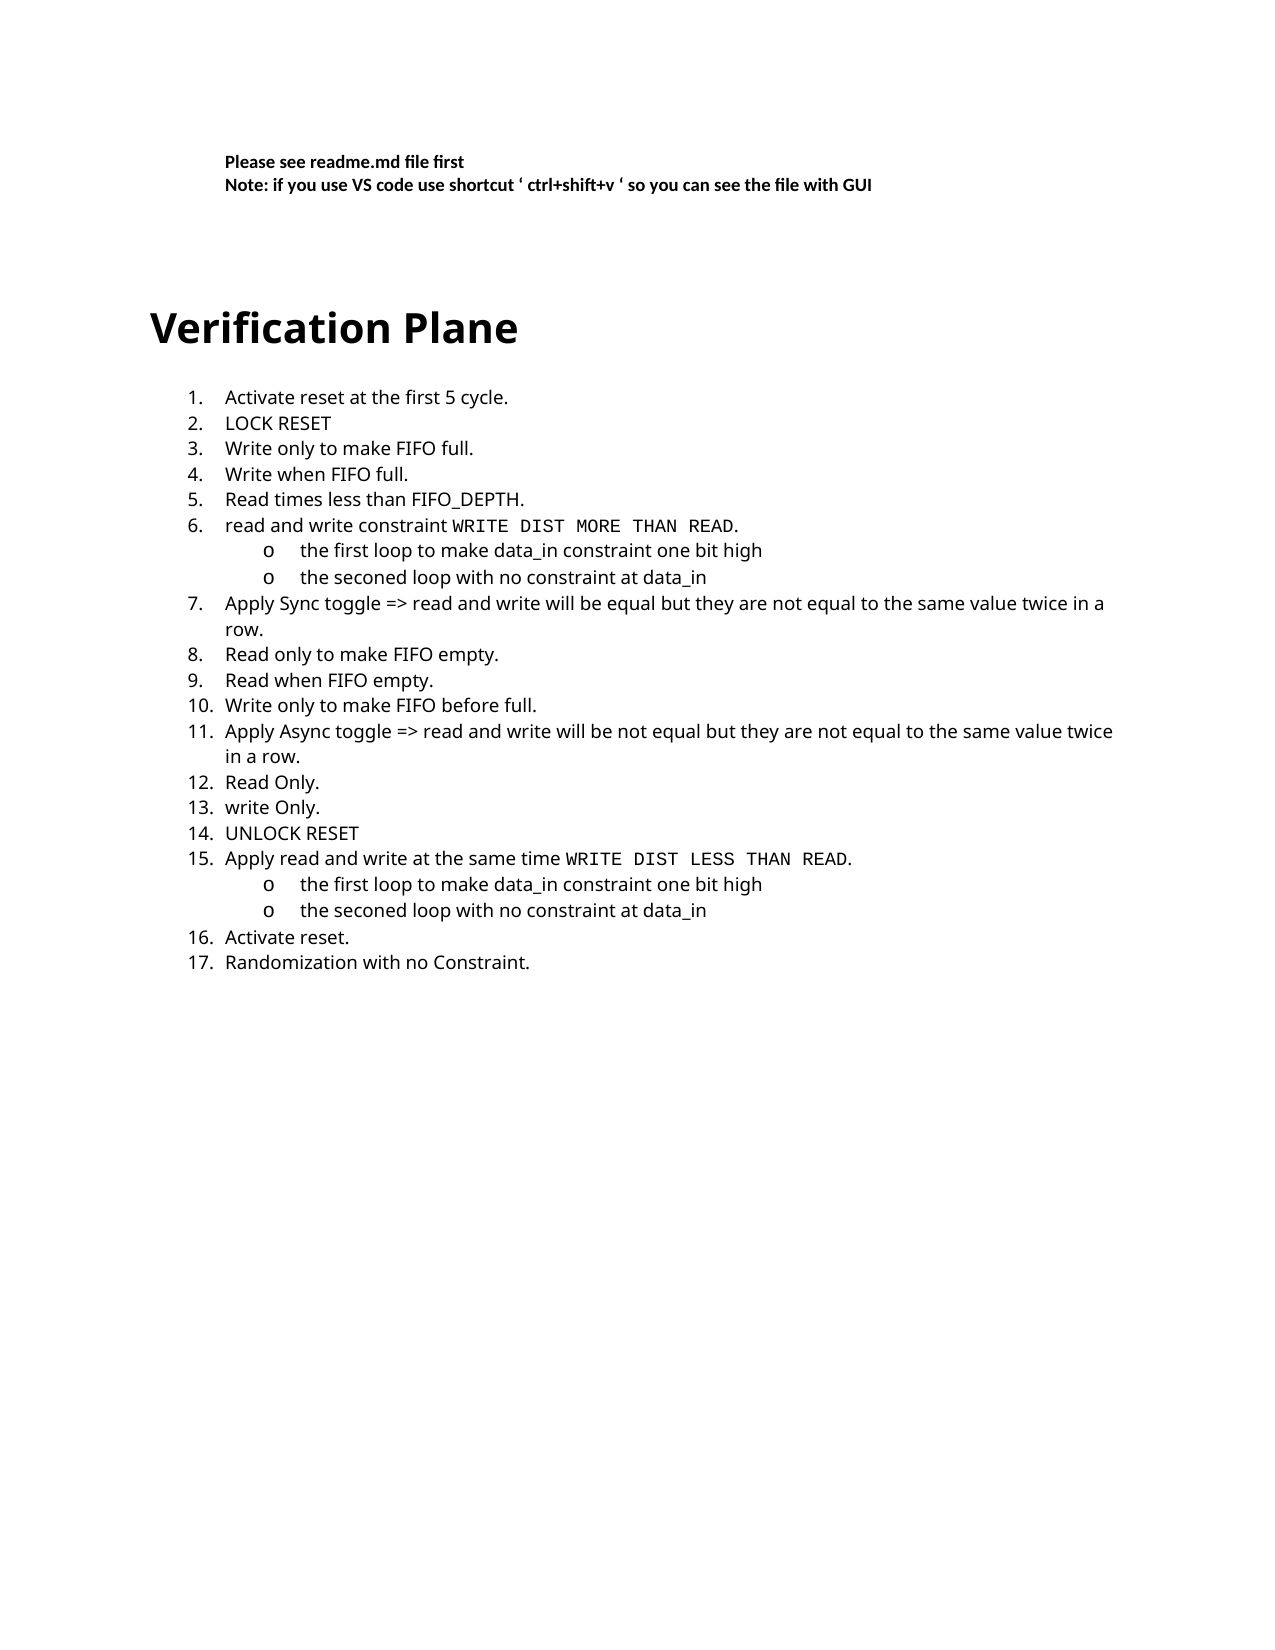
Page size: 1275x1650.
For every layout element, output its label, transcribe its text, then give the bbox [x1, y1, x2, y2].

list Write only to make FIFO full. [187, 435, 1125, 461]
list UNLOCK RESET [187, 820, 1125, 846]
list the seconed loop with no constraint at data_in [262, 898, 1125, 924]
list Activate reset. [187, 924, 1125, 949]
list Randomization with no Constraint. [187, 949, 1125, 975]
list Read when FIFO empty. [187, 667, 1125, 692]
list the first loop to make data_in constraint one bit high [262, 538, 1125, 564]
list Write when FIFO full. [187, 461, 1125, 486]
list Read times less than FIFO_DEPTH. [187, 486, 1125, 512]
list the first loop to make data_in constraint one bit high [262, 871, 1125, 898]
list Write only to make FIFO before full. [187, 692, 1125, 718]
list Read only to make FIFO empty. [187, 641, 1125, 667]
list Read Only. [187, 769, 1125, 794]
list Apply Sync toggle => read and write will be equal but they are not equal to the same value twice in a row. [187, 590, 1125, 641]
text Verification Plane [150, 298, 1125, 355]
list read and write constraint WRITE DIST MORE THAN READ. [187, 512, 1125, 538]
list Activate reset at the first 5 cycle. [187, 384, 1125, 410]
list the seconed loop with no constraint at data_in [262, 564, 1125, 590]
list Please see readme.md file first [225, 150, 1125, 173]
list Apply read and write at the same time WRITE DIST LESS THAN READ. [187, 846, 1125, 871]
list Apply Async toggle => read and write will be not equal but they are not equal to the same value twice in a row. [187, 718, 1125, 769]
list LOCK RESET [187, 410, 1125, 435]
list Note: if you use VS code use shortcut ‘ ctrl+shift+v ‘ so you can see the file with GUI [225, 173, 1125, 196]
list write Only. [187, 794, 1125, 820]
